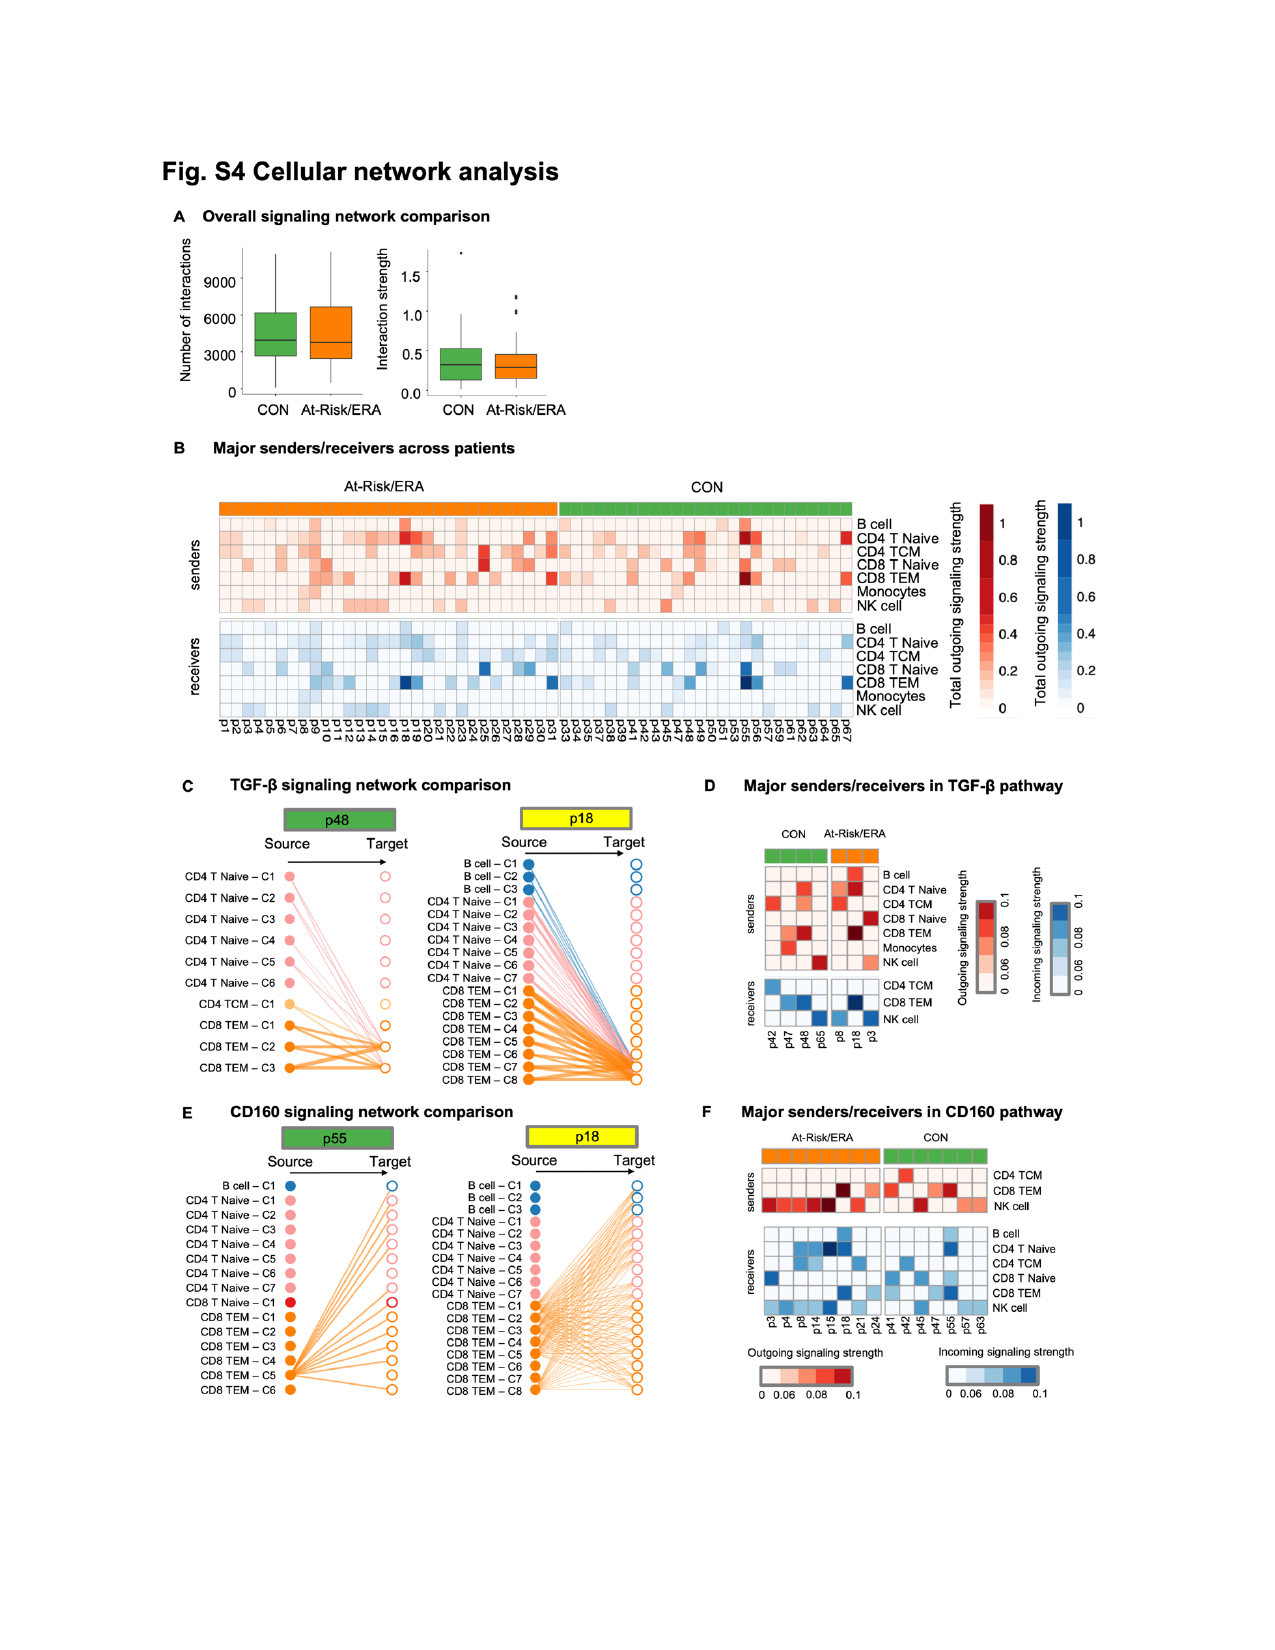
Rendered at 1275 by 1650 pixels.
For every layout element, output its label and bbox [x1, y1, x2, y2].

picture [150, 150, 1125, 1413]
